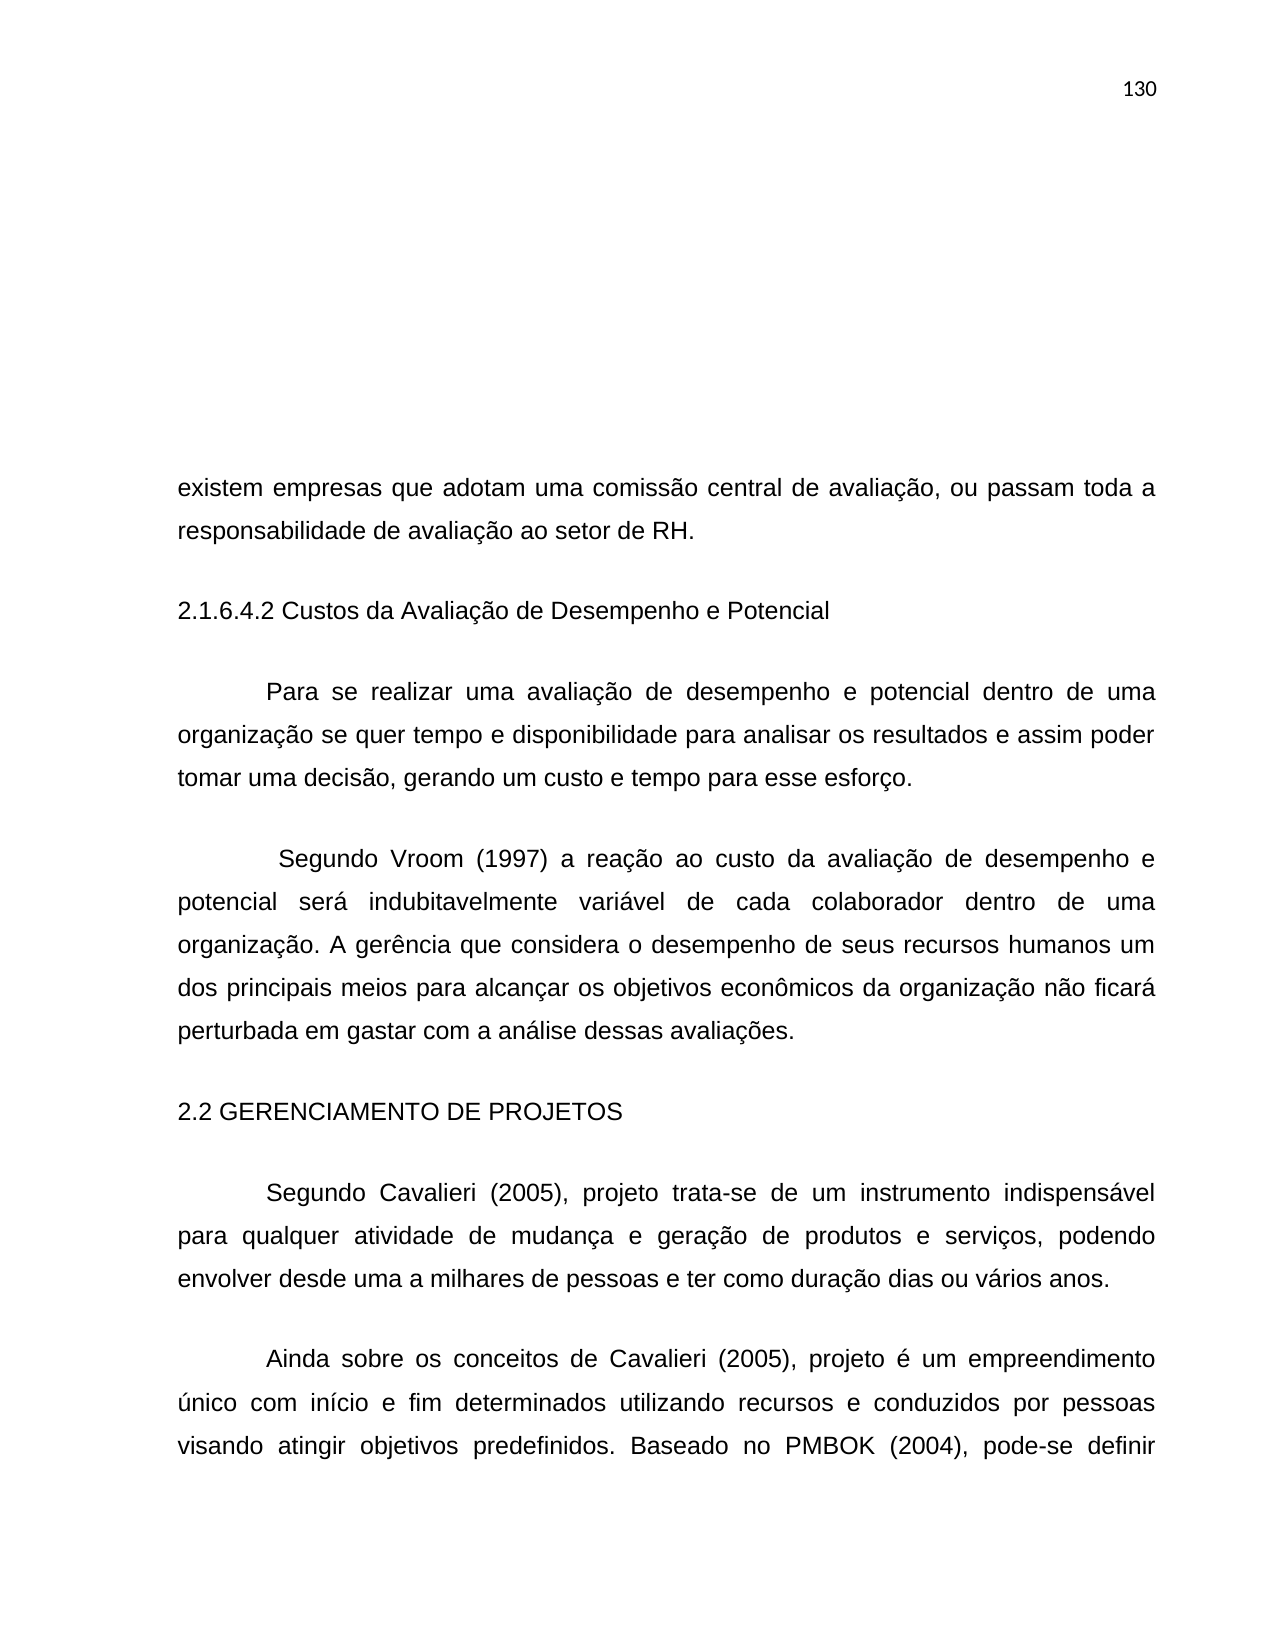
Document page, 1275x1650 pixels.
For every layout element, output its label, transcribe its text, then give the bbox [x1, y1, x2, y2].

text Para se realizar uma avaliação de desempenho e potencial dentro de uma organização se quer tempo e disponibilidade para analisar os resultados e assim poder tomar uma decisão, gerando um custo e tempo para esse esforço. [177, 677, 1157, 792]
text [177, 1344, 1157, 1459]
text Segundo Cavalieri (2005), projeto trata-se de um instrumento indispensável para qualquer atividade de mudança e geração de produtos e serviços, podendo envolver desde uma a milhares de pessoas e ter como duração dias ou vários anos. [177, 1177, 1157, 1292]
text 2.1.6.4.2 Custos da Avaliação de Desempenho e Potencial [177, 596, 1157, 625]
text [177, 472, 1157, 544]
text Segundo Vroom (1997) a reação ao custo da avaliação de desempenho e potencial será indubitavelmente variável de cada colaborador dentro de uma organização. A gerência que considera o desempenho de seus recursos humanos um dos principais meios para alcançar os objetivos econômicos da organização não ficará perturbada em gastar com a análise dessas avaliações. [177, 844, 1157, 1045]
text 2.2 GERENCIAMENTO DE PROJETOS [177, 1097, 1157, 1126]
